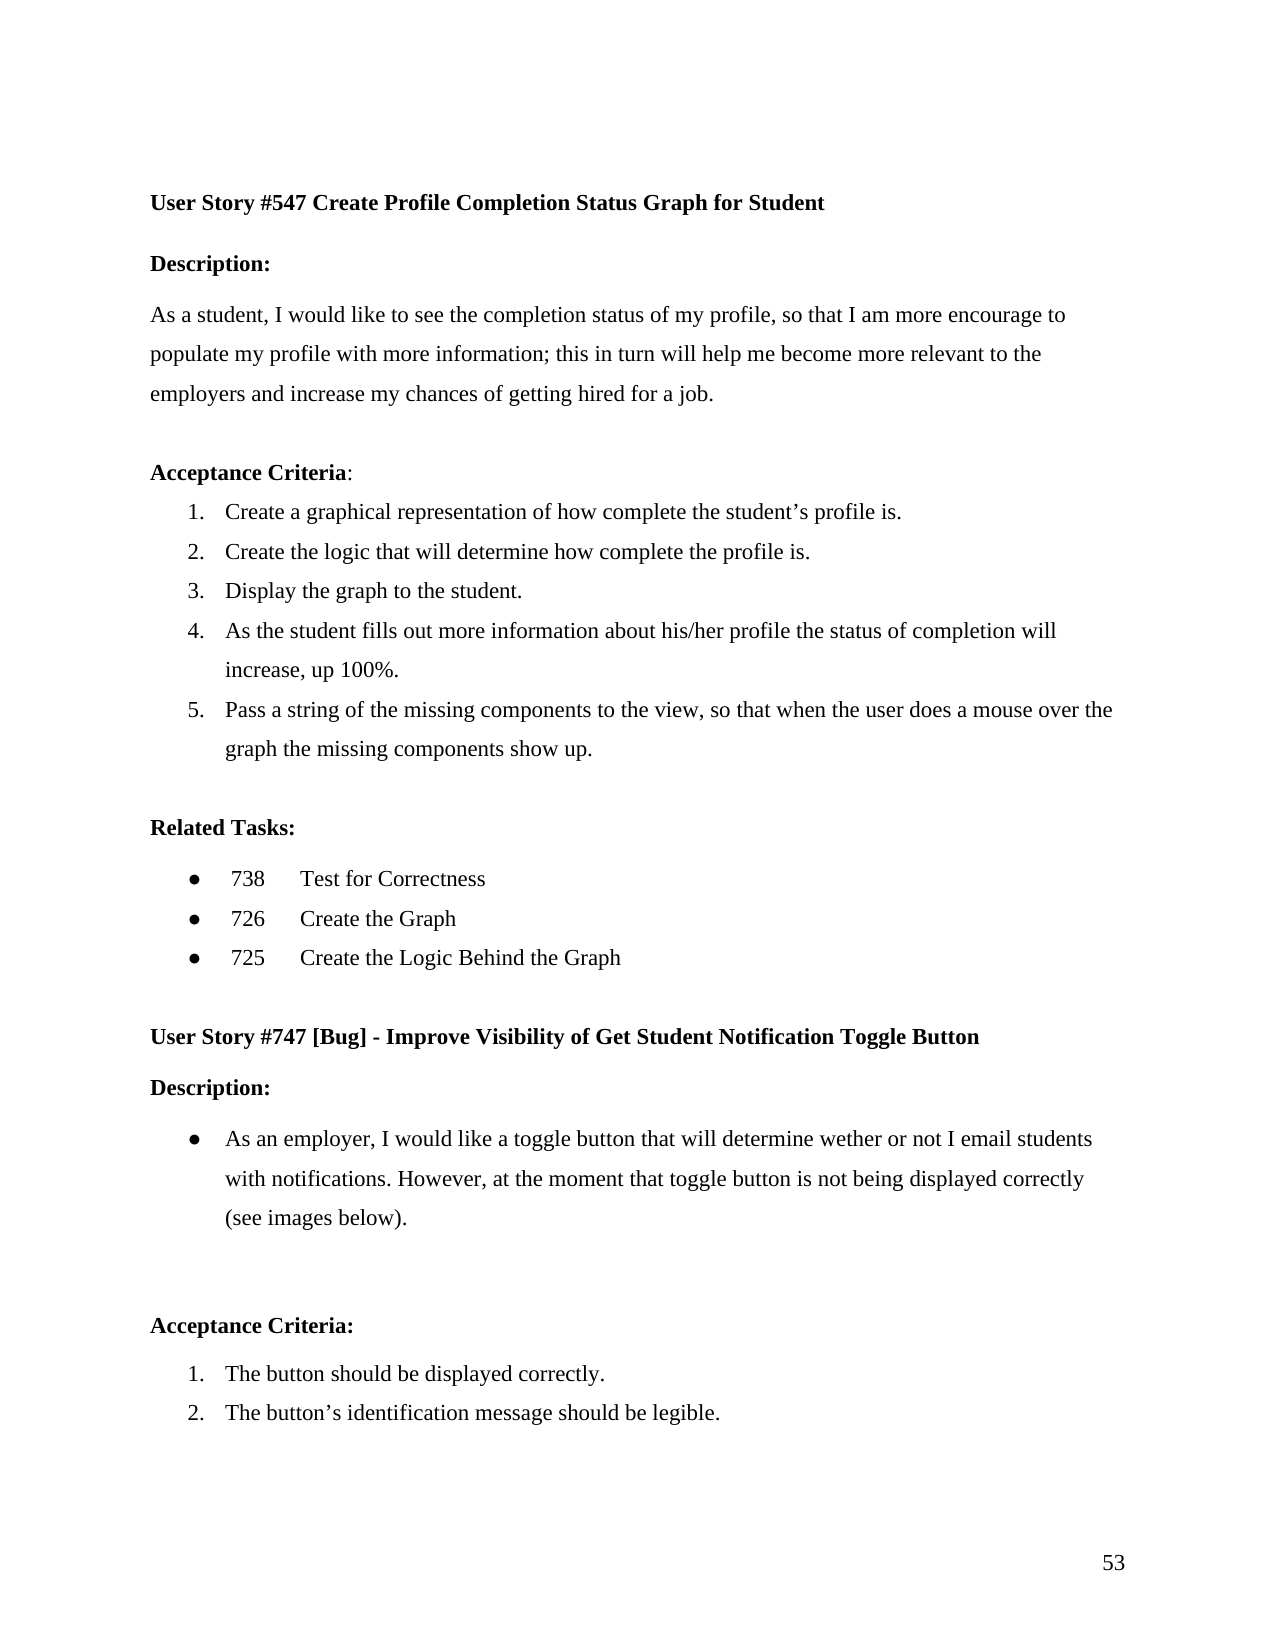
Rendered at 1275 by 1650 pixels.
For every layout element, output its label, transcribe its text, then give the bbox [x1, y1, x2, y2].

subtitle Acceptance Criteria: [150, 1312, 1125, 1338]
text As a student, I would like to see the completion status of my profile, so that I am more encourage to populate my profile with more information; this in turn will help me become more relevant to the employers and increase my chances of getting hired for a job. [150, 301, 1125, 406]
list The button’s identification message should be legible. [187, 1399, 1125, 1426]
text Description: [150, 1074, 1125, 1100]
list As the student fills out more information about his/her profile the status of completion will increase, up 100%. [187, 617, 1125, 682]
text Related Tasks: [150, 814, 1125, 840]
list Display the graph to the student. [187, 577, 1125, 603]
list Create a graphical representation of how complete the student’s profile is. [187, 498, 1125, 524]
list The button should be displayed correctly. [187, 1360, 1125, 1386]
text User Story #547 Create Profile Completion Status Graph for Student [150, 189, 1125, 216]
text User Story #747 [Bug] - Improve Visibility of Get Student Notification Toggle Button [150, 1023, 1125, 1049]
list As an employer, I would like a toggle button that will determine wether or not I email students with notifications. However, at the moment that toggle button is not being displayed correctly (see images below). [187, 1125, 1125, 1230]
list Create the logic that will determine how complete the profile is. [187, 538, 1125, 564]
list Pass a string of the missing components to the view, so that when the user does a mouse over the graph the missing components show up. [187, 696, 1125, 761]
list 726 Create the Graph [187, 904, 1125, 931]
list 725 Create the Logic Behind the Graph [187, 944, 1125, 970]
text Acceptance Criteria: [150, 459, 1125, 485]
list 738 Test for Correctness [187, 865, 1125, 891]
text Description: [150, 250, 1125, 276]
